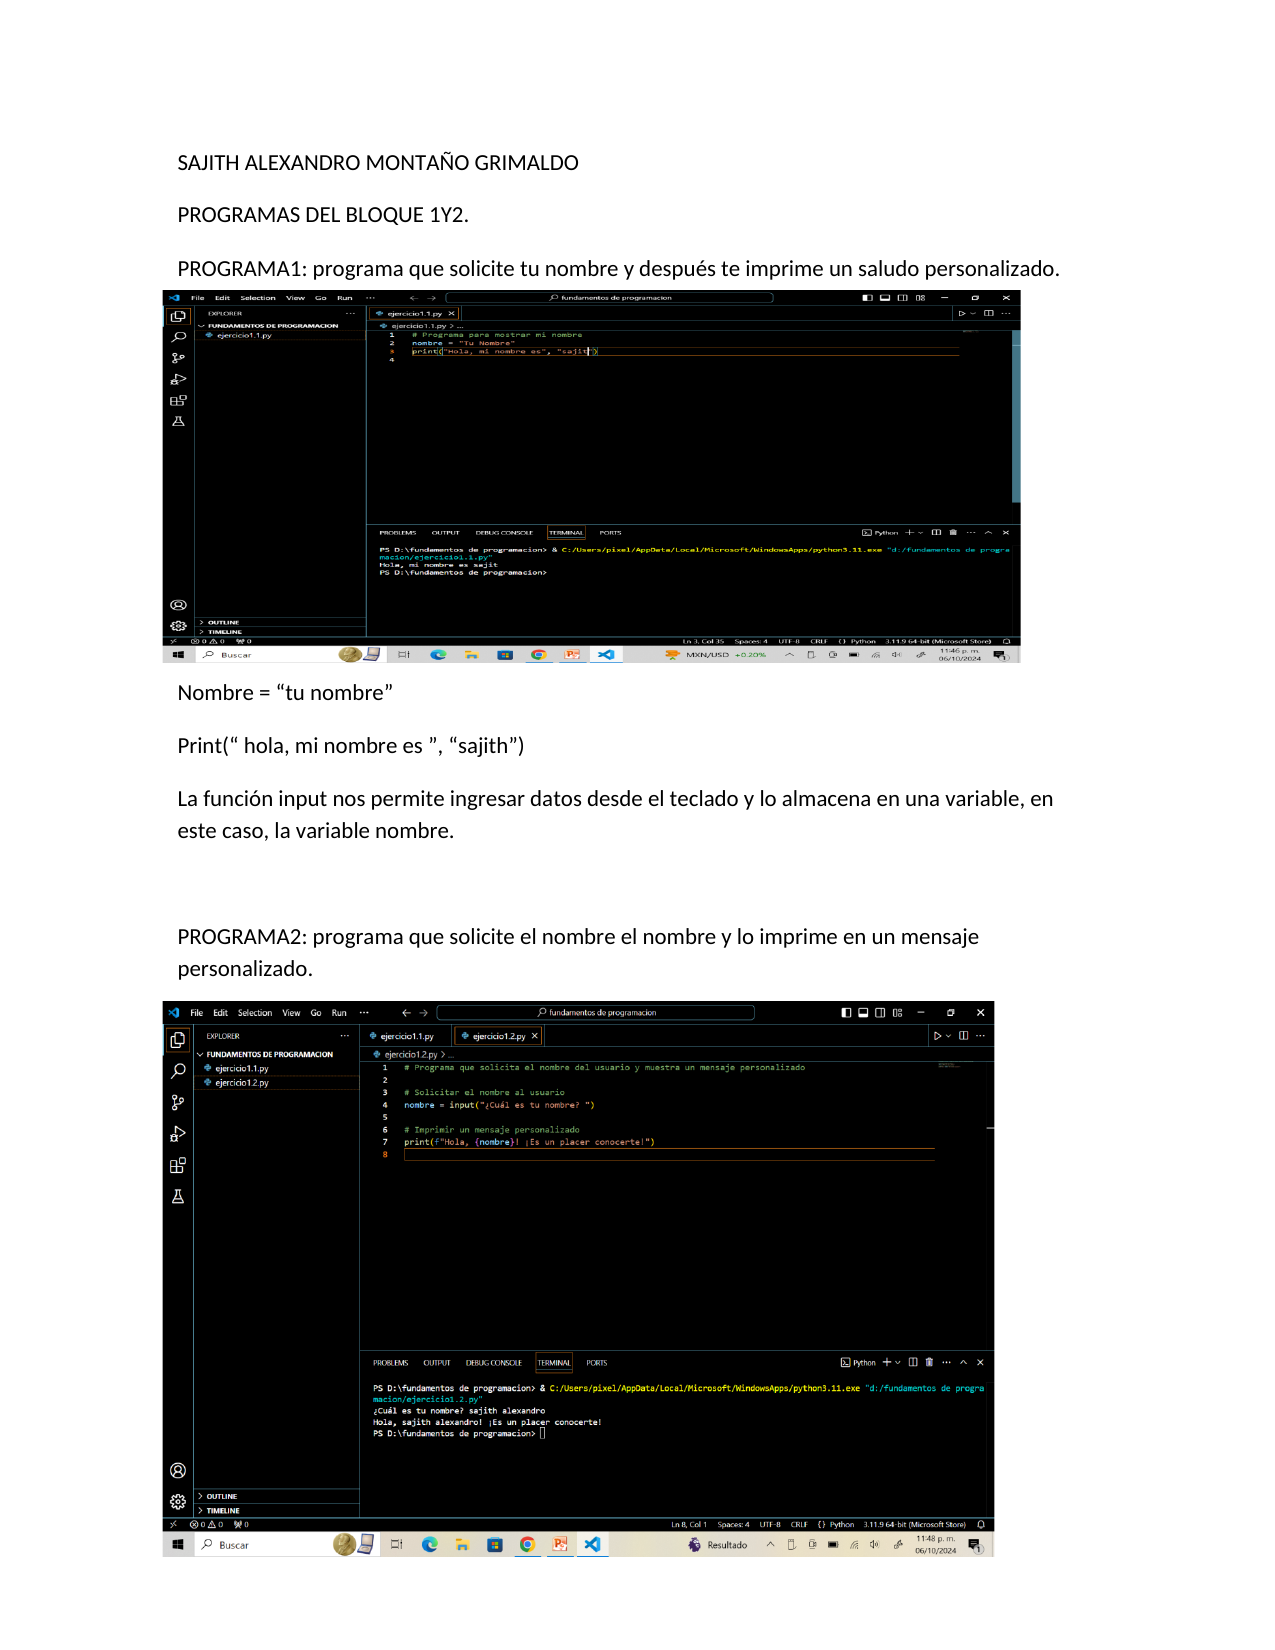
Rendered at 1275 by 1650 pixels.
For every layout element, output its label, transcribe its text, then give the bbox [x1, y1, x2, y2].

picture [162, 1001, 995, 1557]
text Print(“ hola, mi nombre es ”, “sajith”) [177, 731, 1098, 759]
picture [162, 290, 1021, 663]
text La función input nos permite ingresar datos desde el teclado y lo almacena en una variable, en este caso, la variable nombre. [177, 784, 1098, 844]
text Nombre = “tu nombre” [177, 678, 1098, 706]
text PROGRAMAS DEL BLOQUE 1Y2. [177, 201, 1098, 229]
text SAJITH ALEXANDRO MONTAÑO GRIMALDO [177, 148, 1098, 176]
text PROGRAMA1: programa que solicite tu nombre y después te imprime un saludo personalizado. [177, 254, 1098, 282]
text PROGRAMA2: programa que solicite el nombre el nombre y lo imprime en un mensaje personalizado. [177, 922, 1098, 982]
